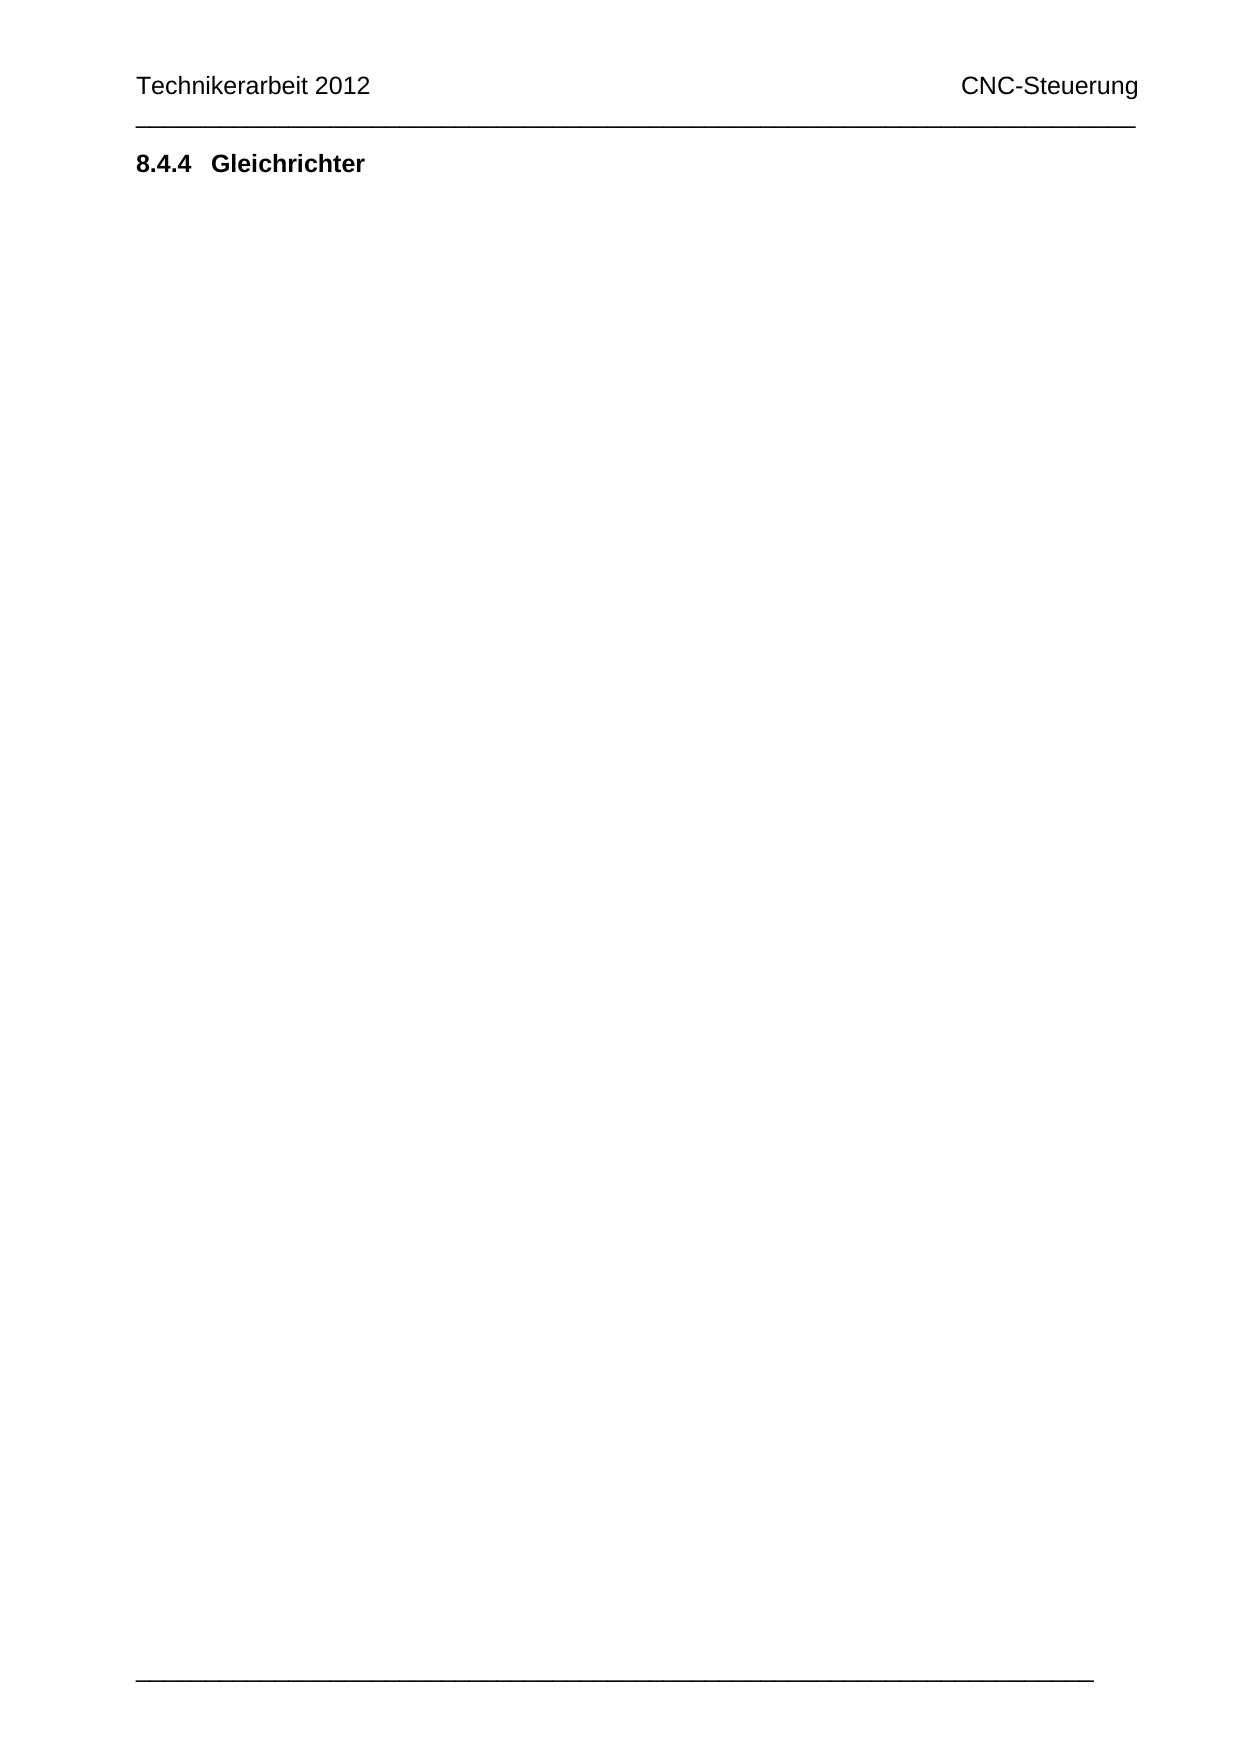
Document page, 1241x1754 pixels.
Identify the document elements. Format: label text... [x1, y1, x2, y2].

subtitle Gleichrichter [136, 149, 1140, 178]
